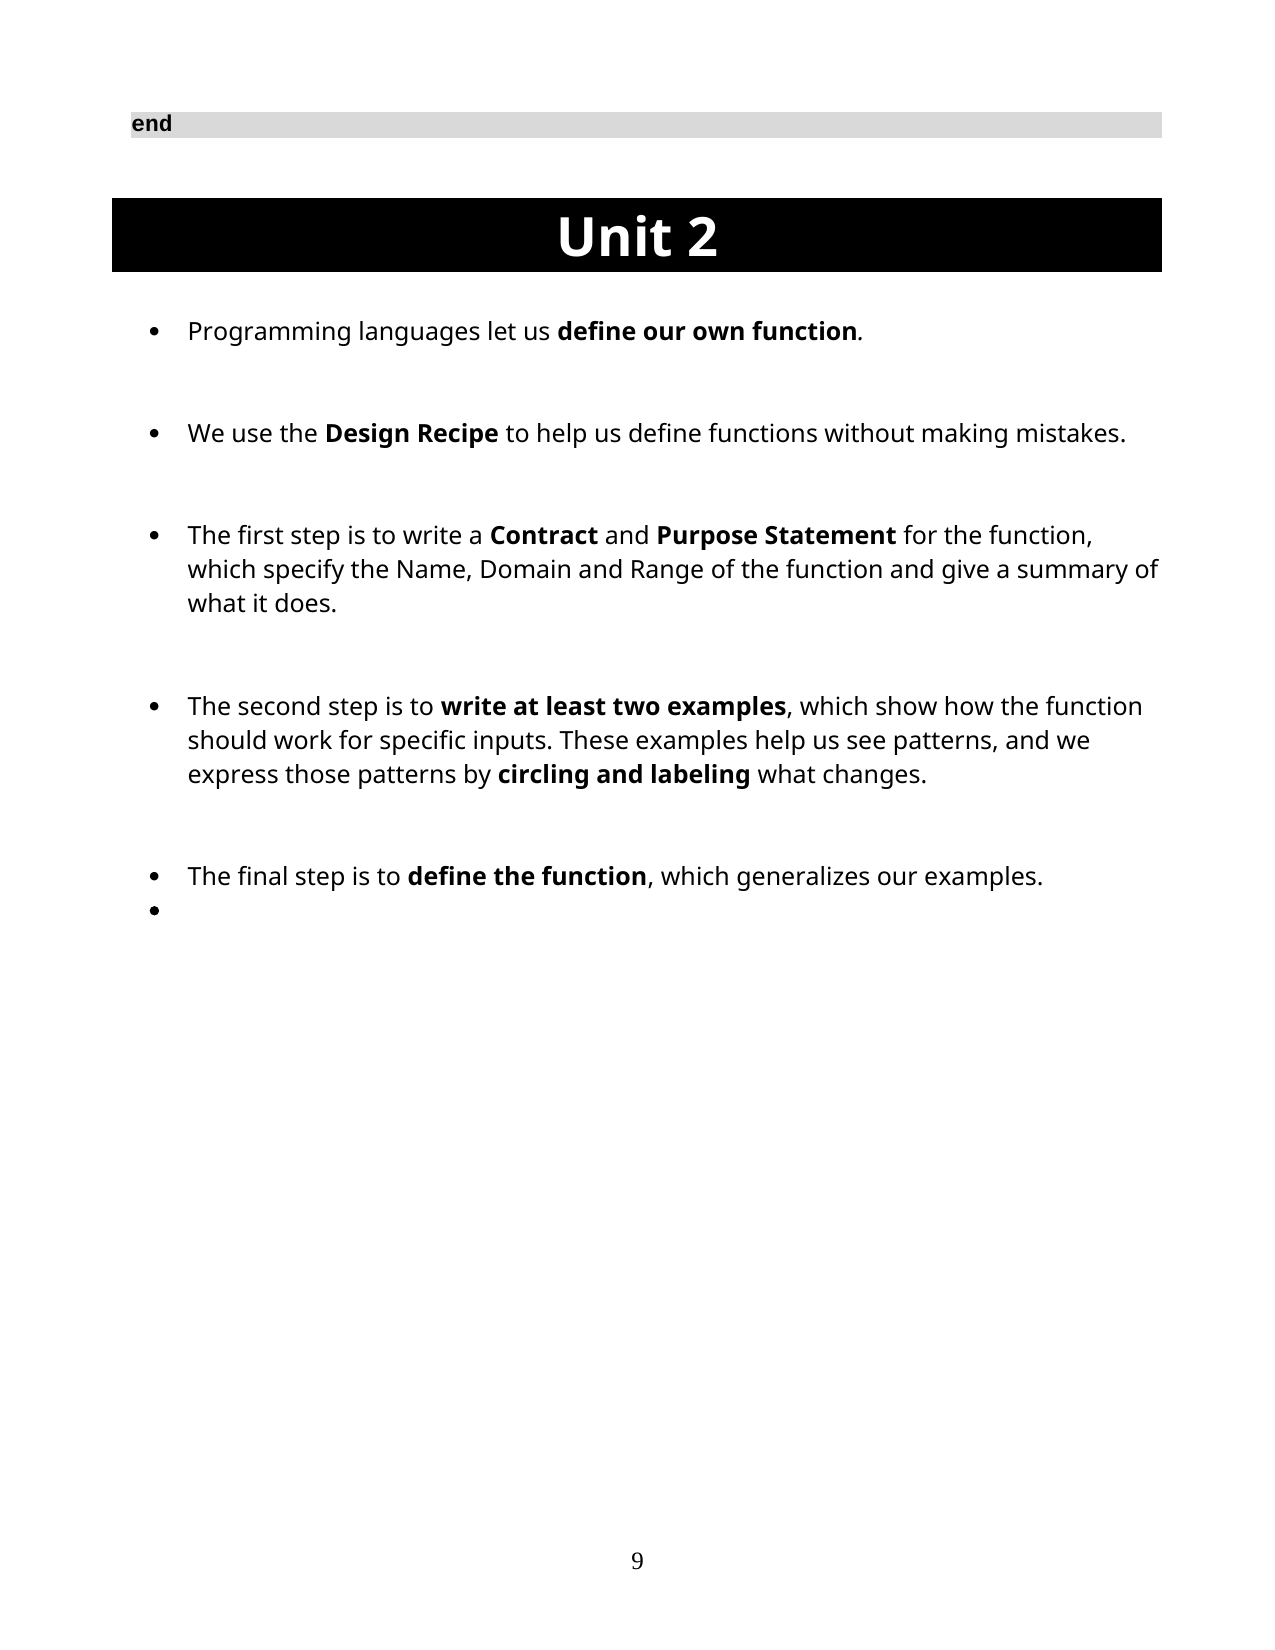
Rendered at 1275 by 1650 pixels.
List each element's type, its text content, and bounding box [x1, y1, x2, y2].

list The second step is to write at least two examples, which show how the function should work for specific inputs. These examples help us see patterns, and we express those patterns by circling and labeling what changes. [150, 688, 1162, 791]
subtitle Unit 2 [112, 198, 1162, 272]
list Programming languages let us define our own function. [150, 314, 1162, 348]
list The final step is to define the function, which generalizes our examples. [150, 859, 1162, 893]
list The first step is to write a Contract and Purpose Statement for the function, which specify the Name, Domain and Range of the function and give a summary of what it does. [150, 518, 1162, 620]
text end [131, 112, 1162, 138]
list We use the Design Recipe to help us define functions without making mistakes. [150, 416, 1162, 450]
